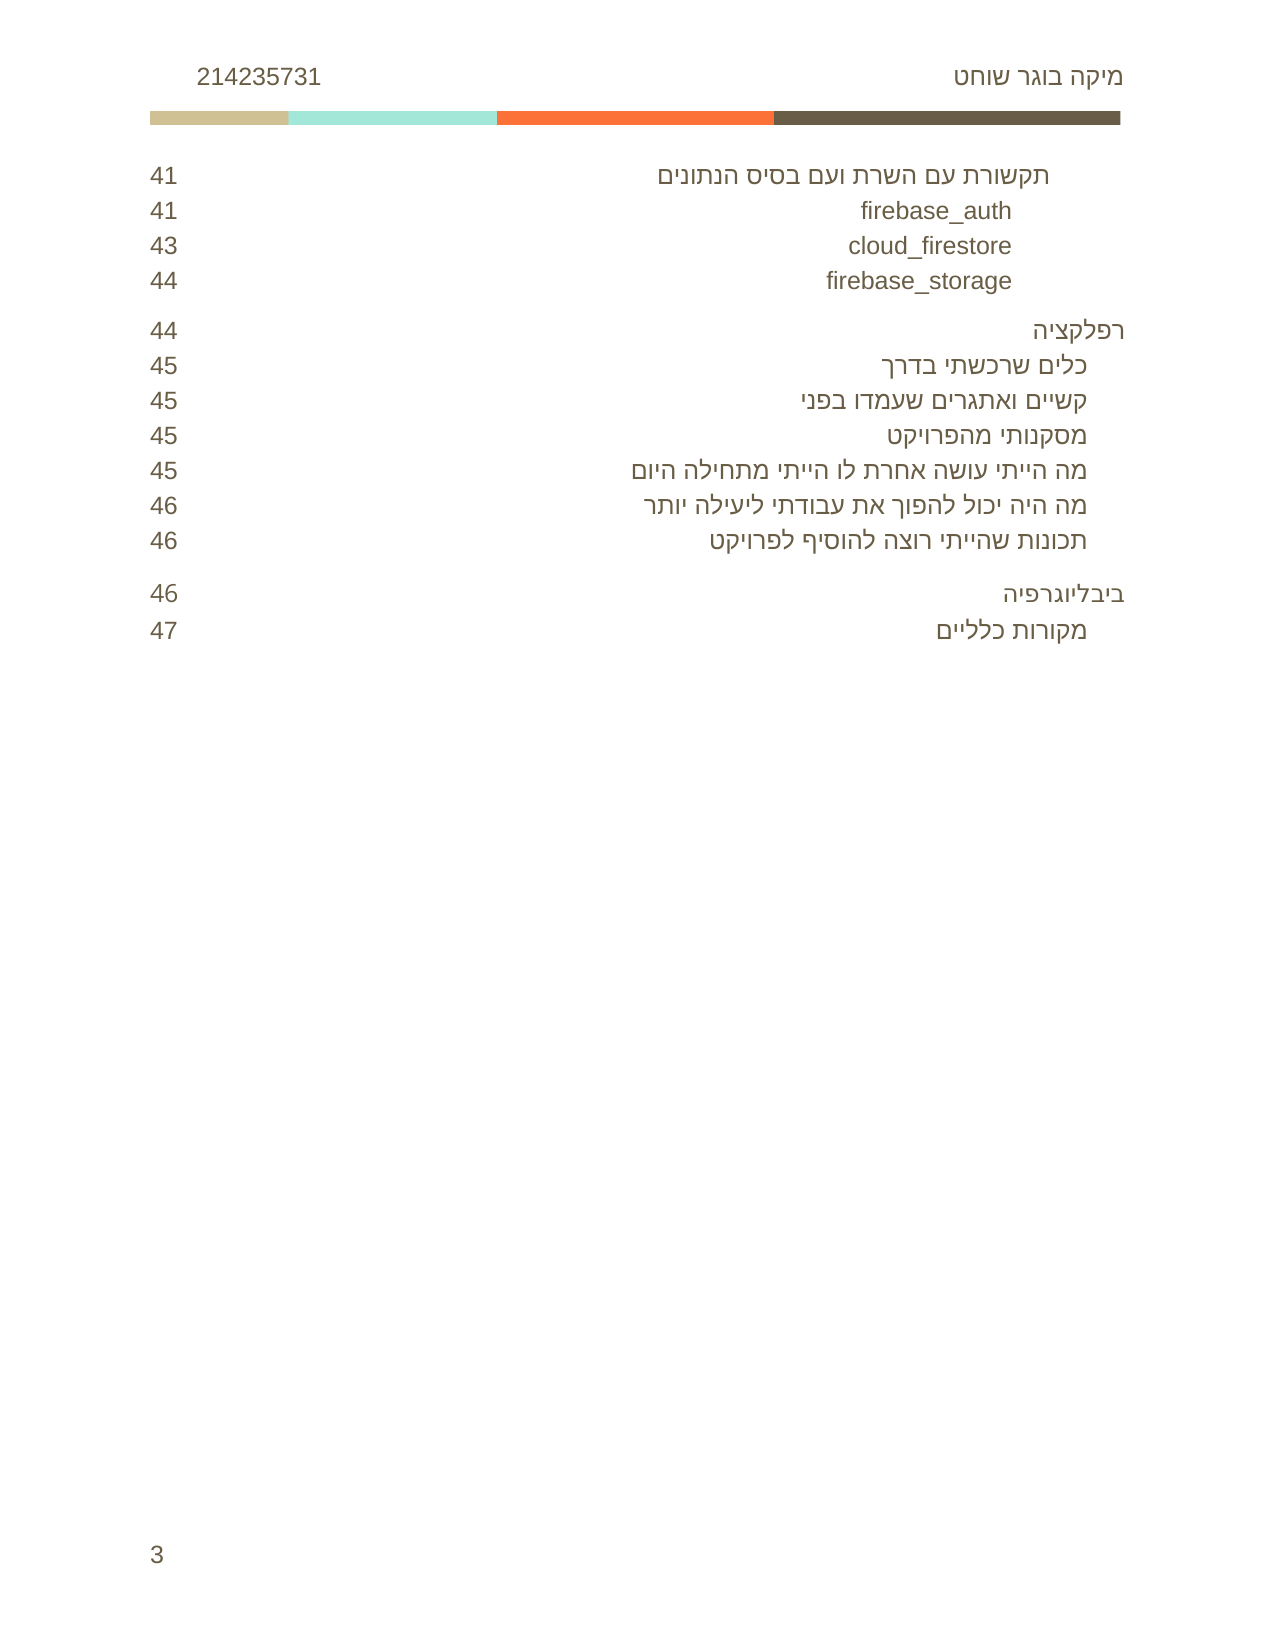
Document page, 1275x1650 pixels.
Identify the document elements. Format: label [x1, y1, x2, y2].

picture [150, 111, 1121, 125]
